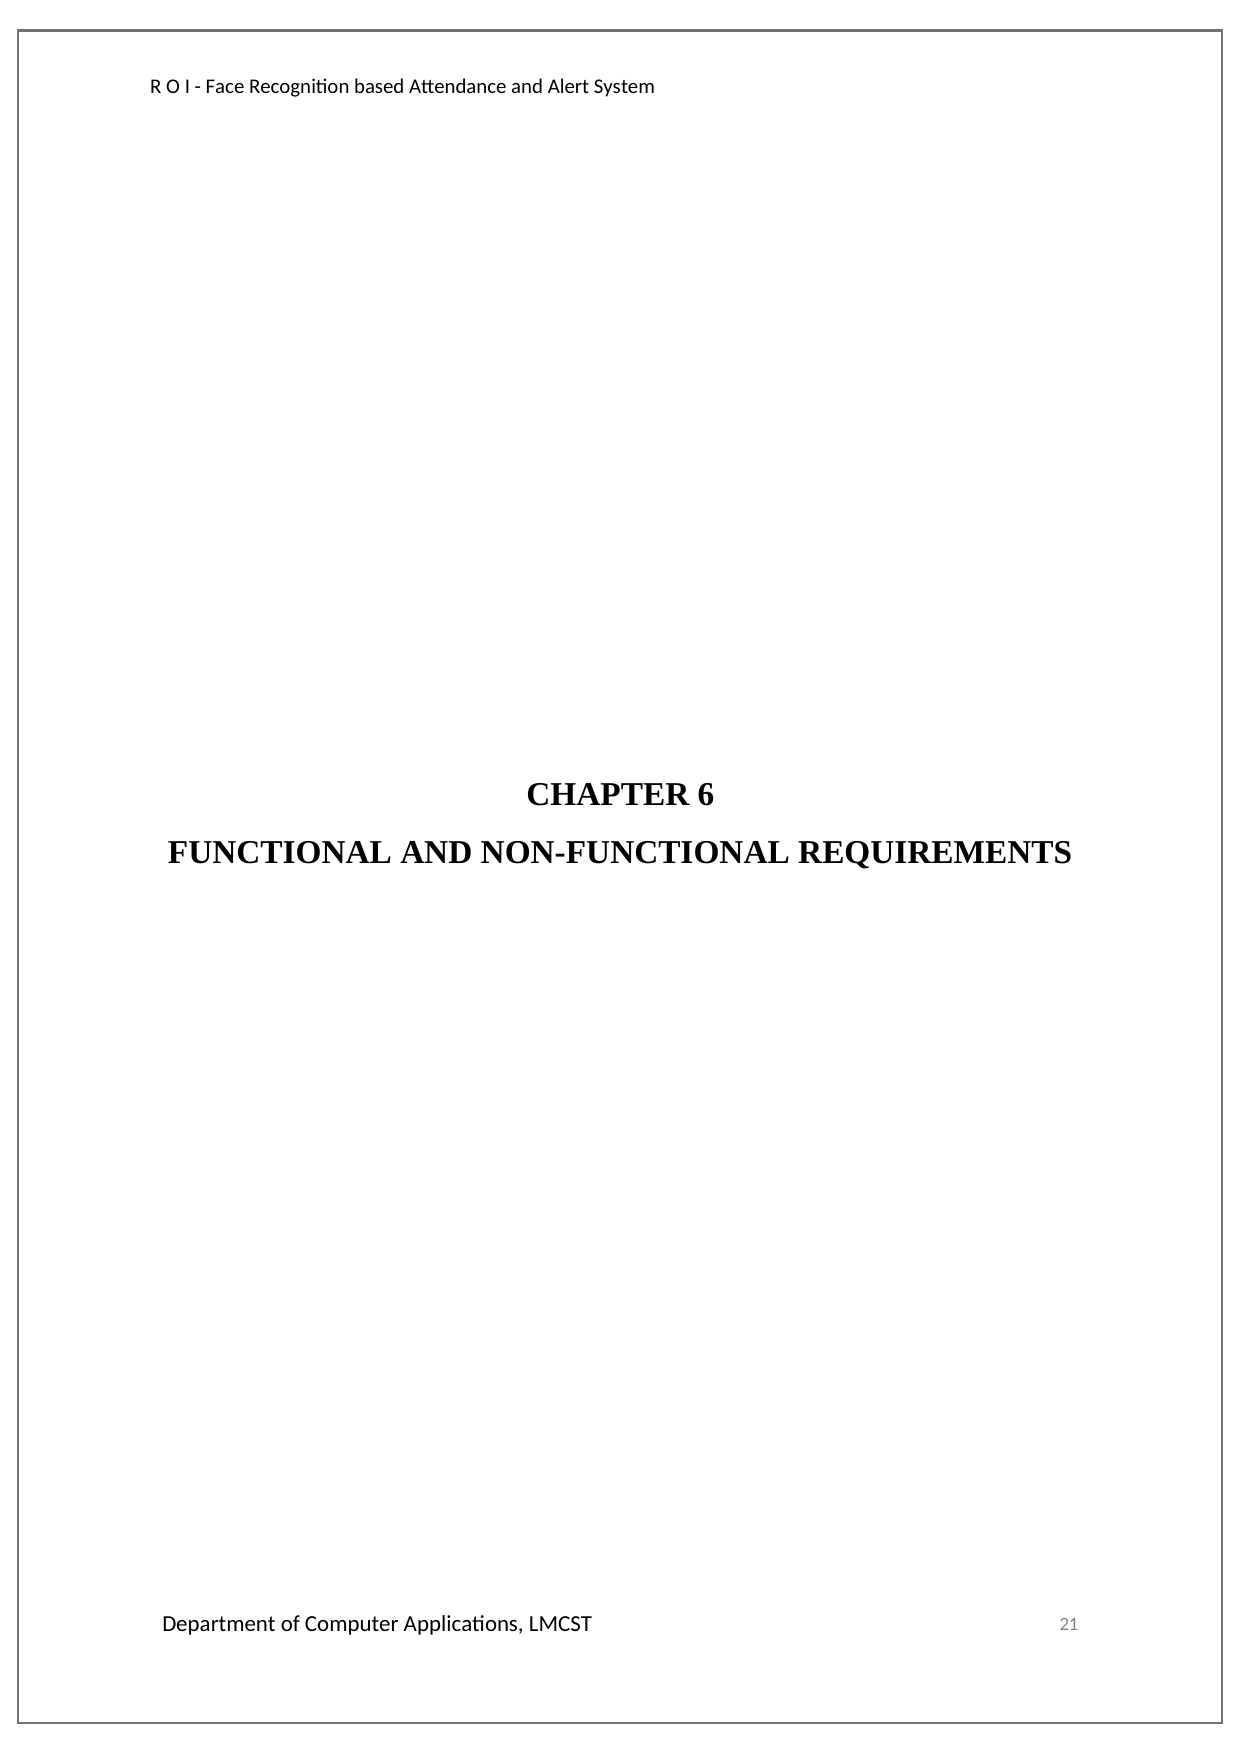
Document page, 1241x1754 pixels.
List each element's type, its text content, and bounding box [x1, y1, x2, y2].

text FUNCTIONAL AND NON-FUNCTIONAL REQUIREMENTS [150, 832, 1090, 870]
text CHAPTER 6 [150, 774, 1090, 812]
